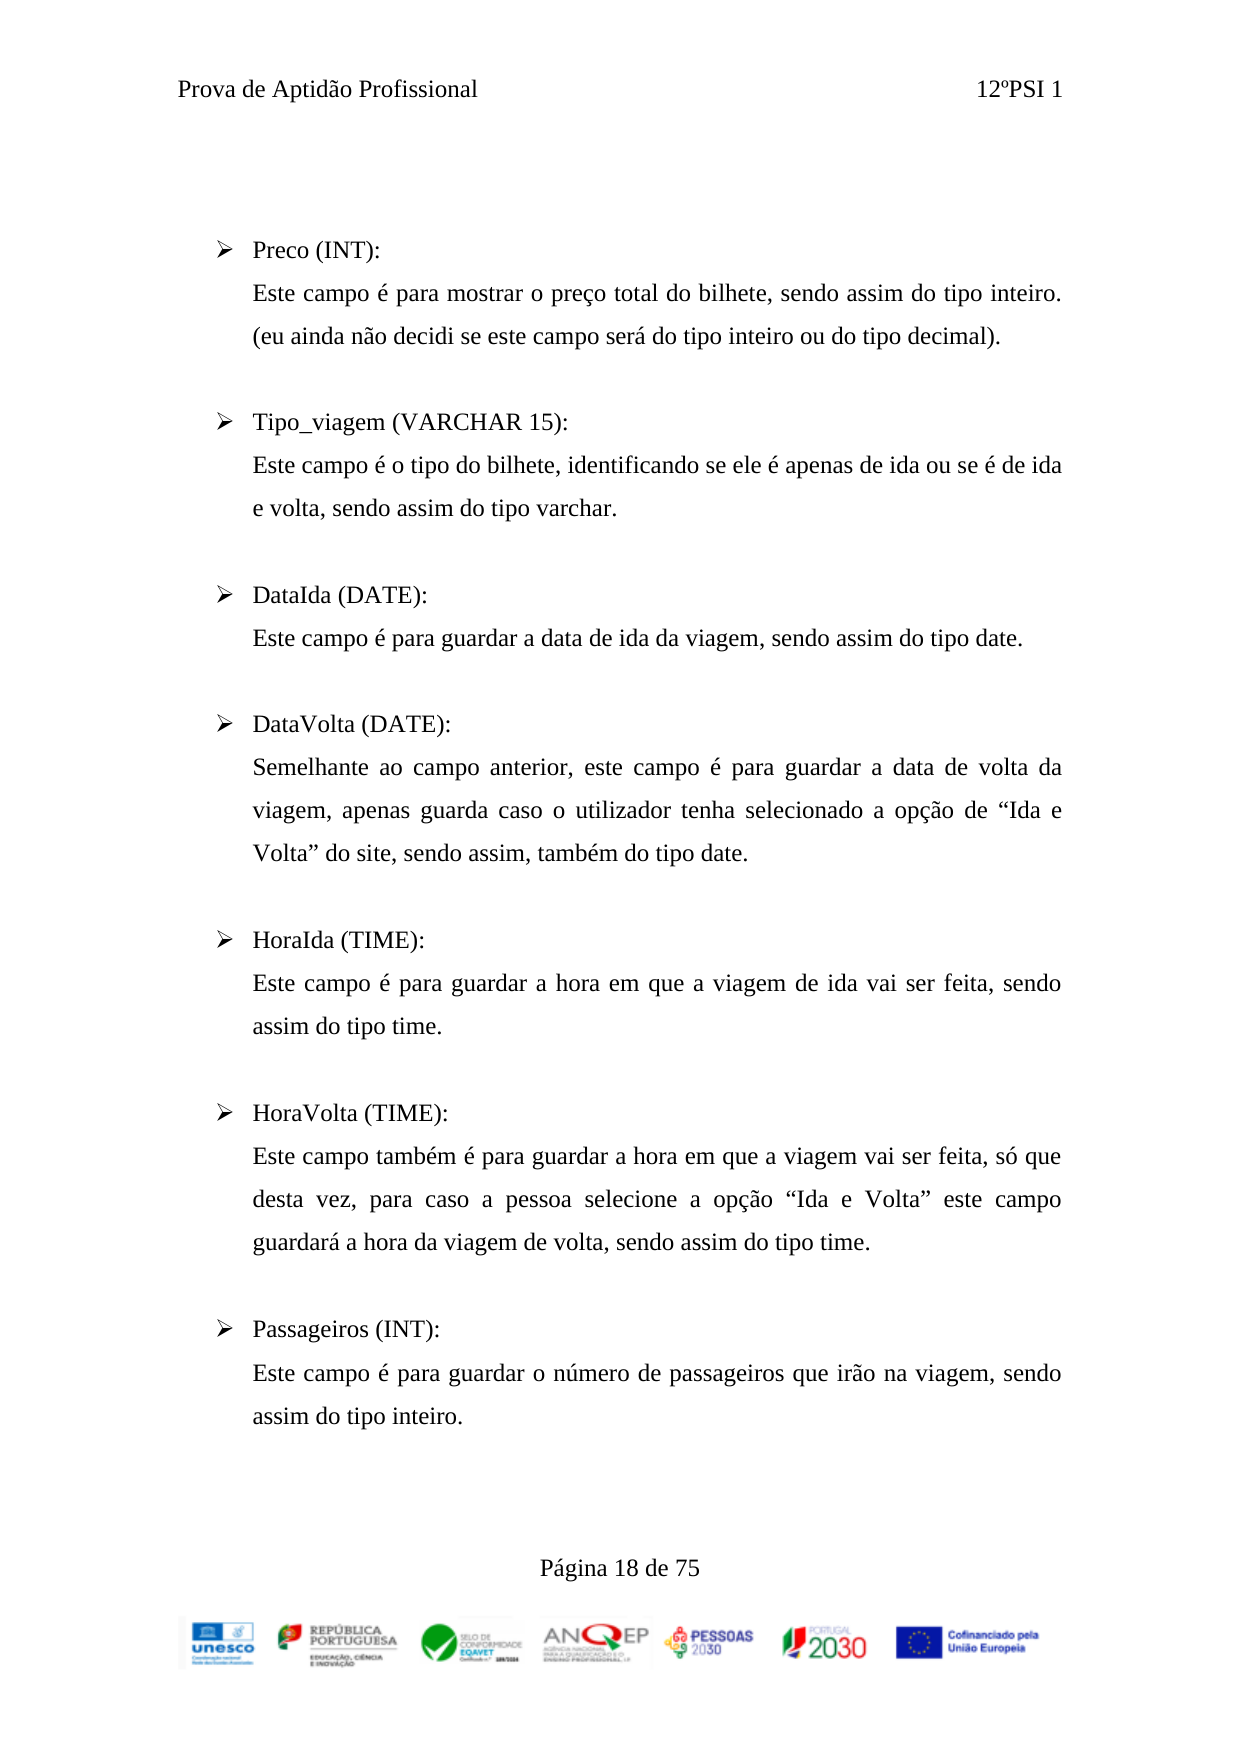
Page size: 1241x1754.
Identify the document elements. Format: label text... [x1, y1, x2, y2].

list Este campo é para guardar a data de ida da viagem, sendo assim do tipo date. [252, 623, 1063, 652]
picture [177, 1615, 1084, 1677]
list Passageiros (INT): [215, 1314, 1063, 1343]
list Este campo também é para guardar a hora em que a viagem vai ser feita, só que desta vez, para caso a pessoa selecione a opção “Ida e Volta” este campo guardará a hora da viagem de volta, sendo assim do tipo time. [252, 1141, 1063, 1256]
list DataIda (DATE): [215, 580, 1063, 608]
list Semelhante ao campo anterior, este campo é para guardar a data de volta da viagem, apenas guarda caso o utilizador tenha selecionado a opção de “Ida e Volta” do site, sendo assim, também do tipo date. [252, 752, 1063, 867]
list Tipo_viagem (VARCHAR 15): [215, 407, 1063, 436]
list DataVolta (DATE): [215, 709, 1063, 738]
list Este campo é para mostrar o preço total do bilhete, sendo assim do tipo inteiro. (eu ainda não decidi se este campo será do tipo inteiro ou do tipo decimal). [252, 278, 1063, 350]
list HoraVolta (TIME): [215, 1098, 1063, 1127]
list Este campo é o tipo do bilhete, identificando se ele é apenas de ida ou se é de ida e volta, sendo assim do tipo varchar. [252, 450, 1063, 522]
list Este campo é para guardar o número de passageiros que irão na viagem, sendo assim do tipo inteiro. [252, 1358, 1063, 1429]
list Preco (INT): [215, 235, 1063, 263]
list HoraIda (TIME): [215, 925, 1063, 953]
list Este campo é para guardar a hora em que a viagem de ida vai ser feita, sendo assim do tipo time. [252, 968, 1063, 1040]
